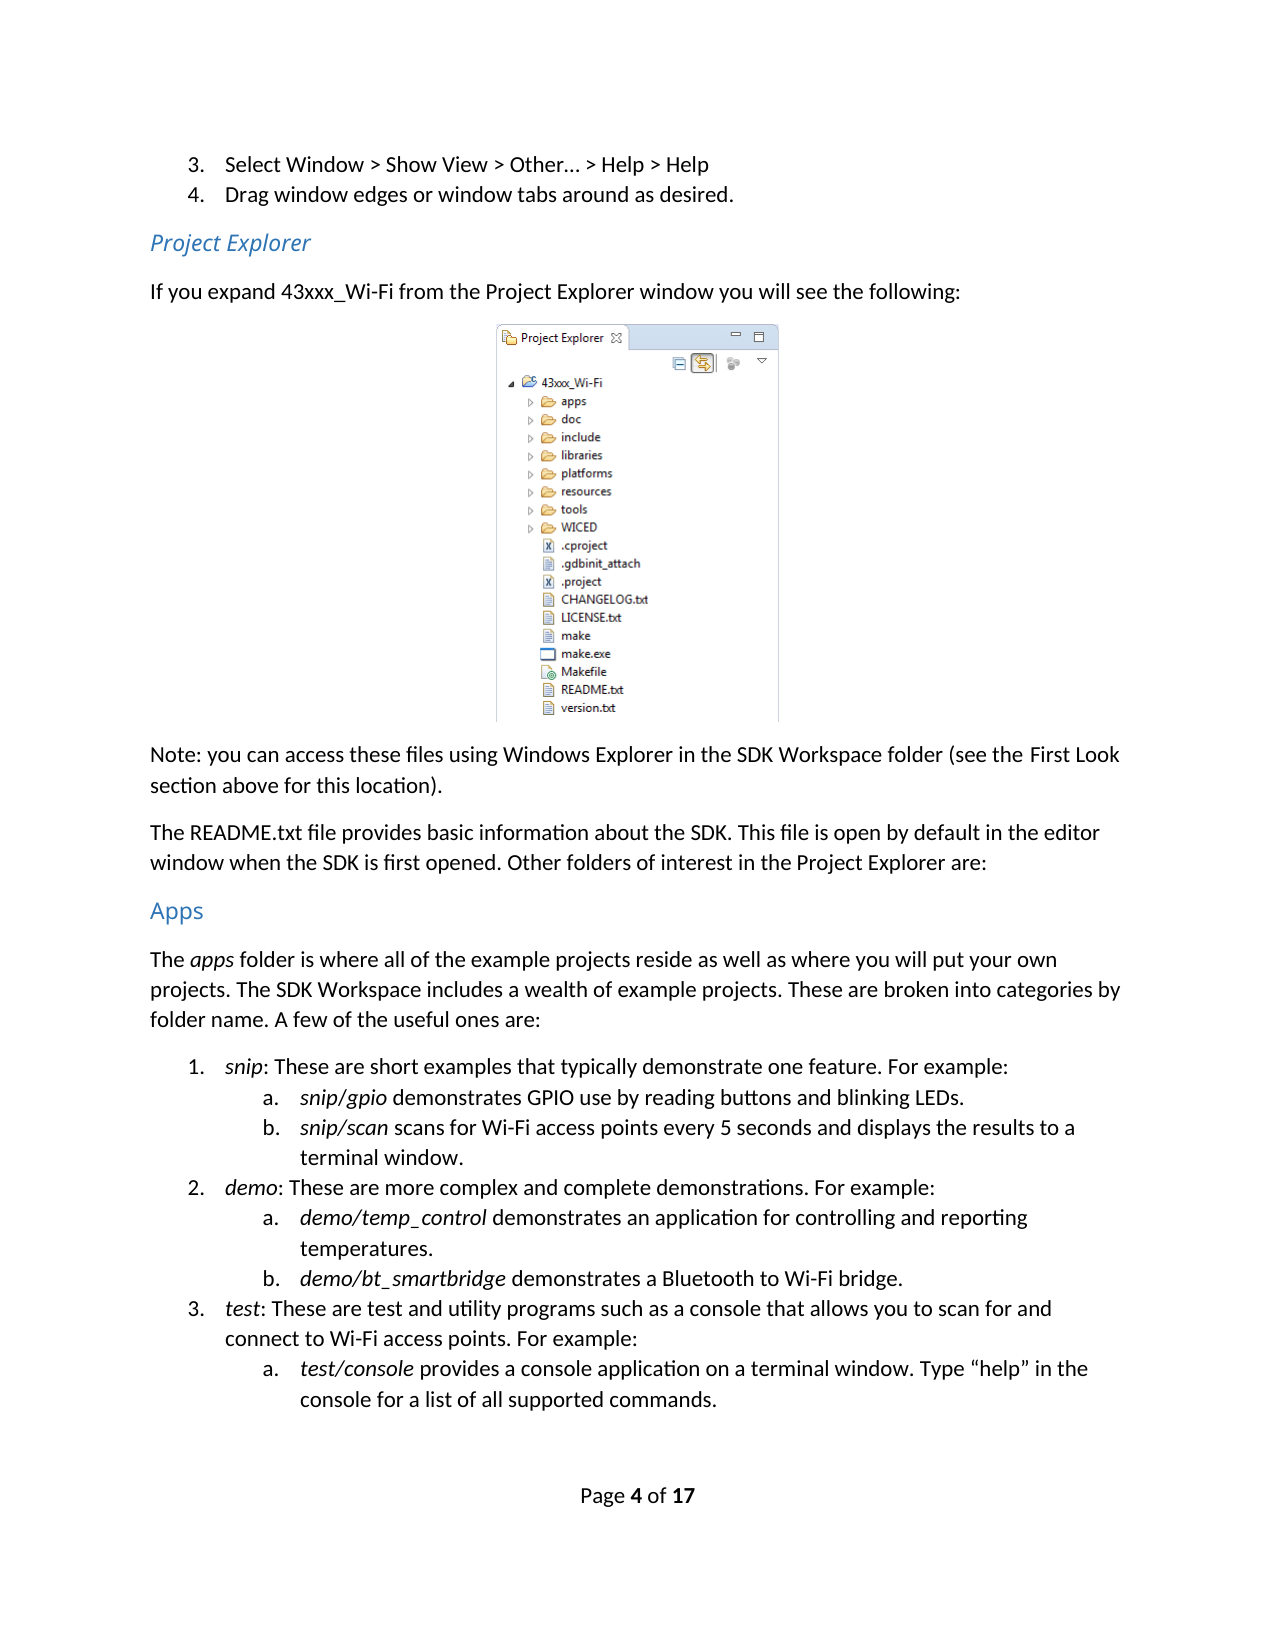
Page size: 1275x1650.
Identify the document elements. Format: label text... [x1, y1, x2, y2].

list Drag window edges or window tabs around as desired. [187, 180, 1125, 208]
list demo: These are more complex and complete demonstrations. For example: [187, 1173, 1125, 1201]
text The README.txt file provides basic information about the SDK. This file is open by default in the editor window when the SDK is first opened. Other folders of interest in the Project Explorer are: [150, 818, 1125, 876]
subtitle Project Explorer [150, 227, 1125, 258]
text The apps folder is where all of the example projects reside as well as where you will put your own projects. The SDK Workspace includes a wealth of example projects. These are broken into categories by folder name. A few of the useful ones are: [150, 945, 1125, 1034]
list snip/gpio demonstrates GPIO use by reading buttons and blinking LEDs. [262, 1083, 1125, 1111]
picture [496, 324, 779, 722]
list snip: These are short examples that typically demonstrate one feature. For example: [187, 1052, 1125, 1081]
text If you expand 43xxx_Wi-Fi from the Project Explorer window you will see the following: [150, 277, 1125, 306]
list test: These are test and utility programs such as a console that allows you to scan for and connect to Wi-Fi access points. For example: [187, 1294, 1125, 1352]
list demo/temp_control demonstrates an application for controlling and reporting temperatures. [262, 1203, 1125, 1262]
subtitle Apps [150, 895, 1125, 926]
list snip/scan scans for Wi-Fi access points every 5 seconds and displays the results to a terminal window. [262, 1113, 1125, 1171]
text Note: you can access these files using Windows Explorer in the SDK Workspace folder (see the First Look section above for this location). [150, 741, 1125, 799]
list Select Window > Show View > Other… > Help > Help [187, 150, 1125, 178]
list demo/bt_smartbridge demonstrates a Bluetooth to Wi-Fi bridge. [262, 1264, 1125, 1292]
list test/console provides a console application on a terminal window. Type “help” in the console for a list of all supported commands. [262, 1354, 1125, 1413]
